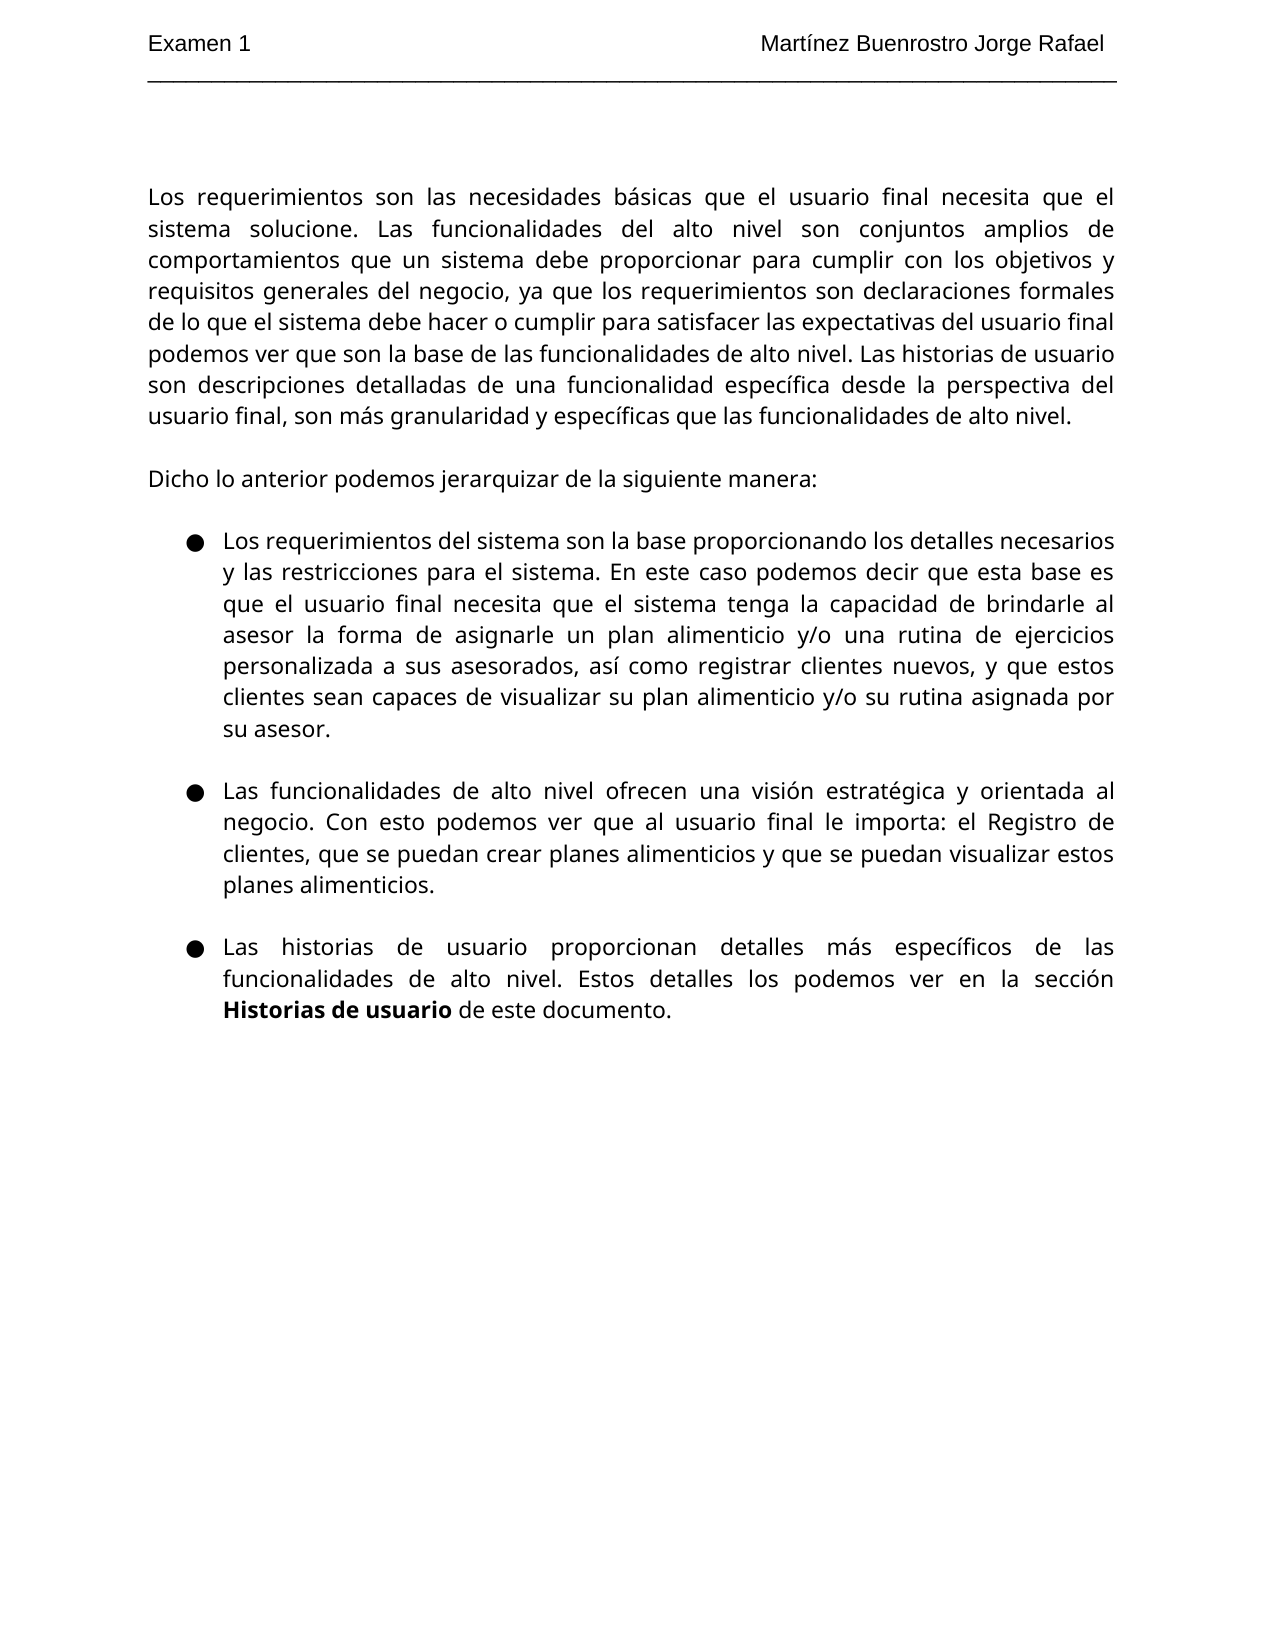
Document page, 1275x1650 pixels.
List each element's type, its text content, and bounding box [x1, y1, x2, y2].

list Los requerimientos del sistema son la base proporcionando los detalles necesarios y las restricciones para el sistema. En este caso podemos decir que esta base es que el usuario final necesita que el sistema tenga la capacidad de brindarle al asesor la forma de asignarle un plan alimenticio y/o una rutina de ejercicios personalizada a sus asesorados, así como registrar clientes nuevos, y que estos clientes sean capaces de visualizar su plan alimenticio y/o su rutina asignada por su asesor. [185, 525, 1116, 744]
text Dicho lo anterior podemos jerarquizar de la siguiente manera: [148, 462, 1116, 494]
text Los requerimientos son las necesidades básicas que el usuario final necesita que el sistema solucione. Las funcionalidades del alto nivel son conjuntos amplios de comportamientos que un sistema debe proporcionar para cumplir con los objetivos y requisitos generales del negocio, ya que los requerimientos son declaraciones formales de lo que el sistema debe hacer o cumplir para satisfacer las expectativas del usuario final podemos ver que son la base de las funcionalidades de alto nivel. Las historias de usuario son descripciones detalladas de una funcionalidad específica desde la perspectiva del usuario final, son más granularidad y específicas que las funcionalidades de alto nivel. [148, 181, 1116, 431]
list Las historias de usuario proporcionan detalles más específicos de las funcionalidades de alto nivel. Estos detalles los podemos ver en la sección Historias de usuario de este documento. [185, 931, 1116, 1025]
list Las funcionalidades de alto nivel ofrecen una visión estratégica y orientada al negocio. Con esto podemos ver que al usuario final le importa: el Registro de clientes, que se puedan crear planes alimenticios y que se puedan visualizar estos planes alimenticios. [185, 775, 1116, 900]
